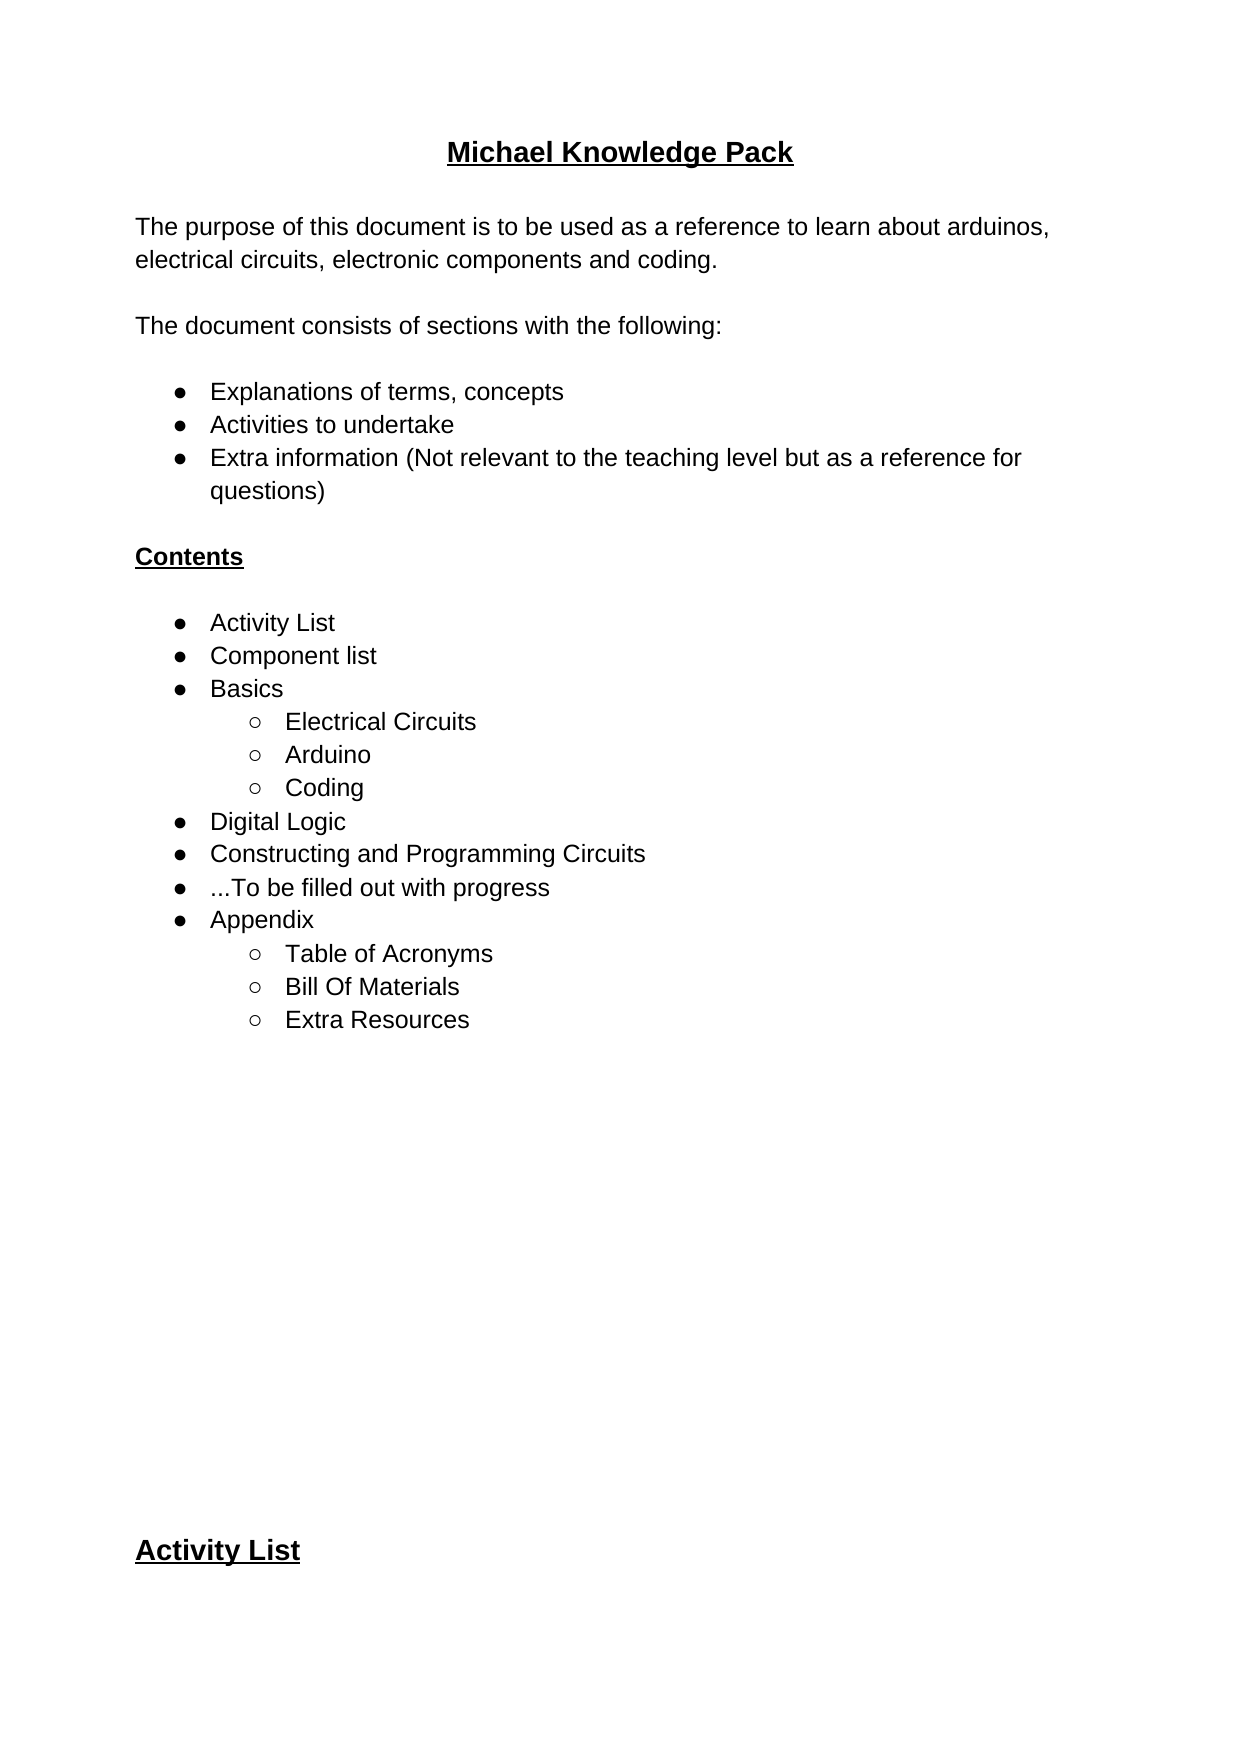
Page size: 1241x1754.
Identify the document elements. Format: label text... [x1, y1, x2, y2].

list ...To be filled out with progress [172, 872, 1105, 901]
text The purpose of this document is to be used as a reference to learn about arduinos, electrical circuits, electronic components and coding. [135, 212, 1105, 274]
list Component list [172, 641, 1105, 670]
list Constructing and Programming Circuits [172, 839, 1105, 868]
list Extra information (Not relevant to the teaching level but as a reference for questions) [172, 443, 1105, 505]
list Digital Logic [172, 806, 1105, 835]
text Activity List [135, 1533, 1105, 1566]
text Michael Knowledge Pack [135, 135, 1105, 168]
list Electrical Circuits [247, 707, 1105, 736]
list Basics [172, 674, 1105, 703]
list Coding [247, 773, 1105, 802]
list Activities to undertake [172, 410, 1105, 439]
text Contents [135, 542, 1105, 571]
text The document consists of sections with the following: [135, 311, 1105, 340]
list Table of Acronyms [247, 938, 1105, 967]
list Extra Resources [247, 1004, 1105, 1033]
list Appendix [172, 906, 1105, 934]
list Arduino [247, 740, 1105, 769]
list Explanations of terms, concepts [172, 377, 1105, 406]
list Bill Of Materials [247, 972, 1105, 1000]
list Activity List [172, 608, 1105, 637]
